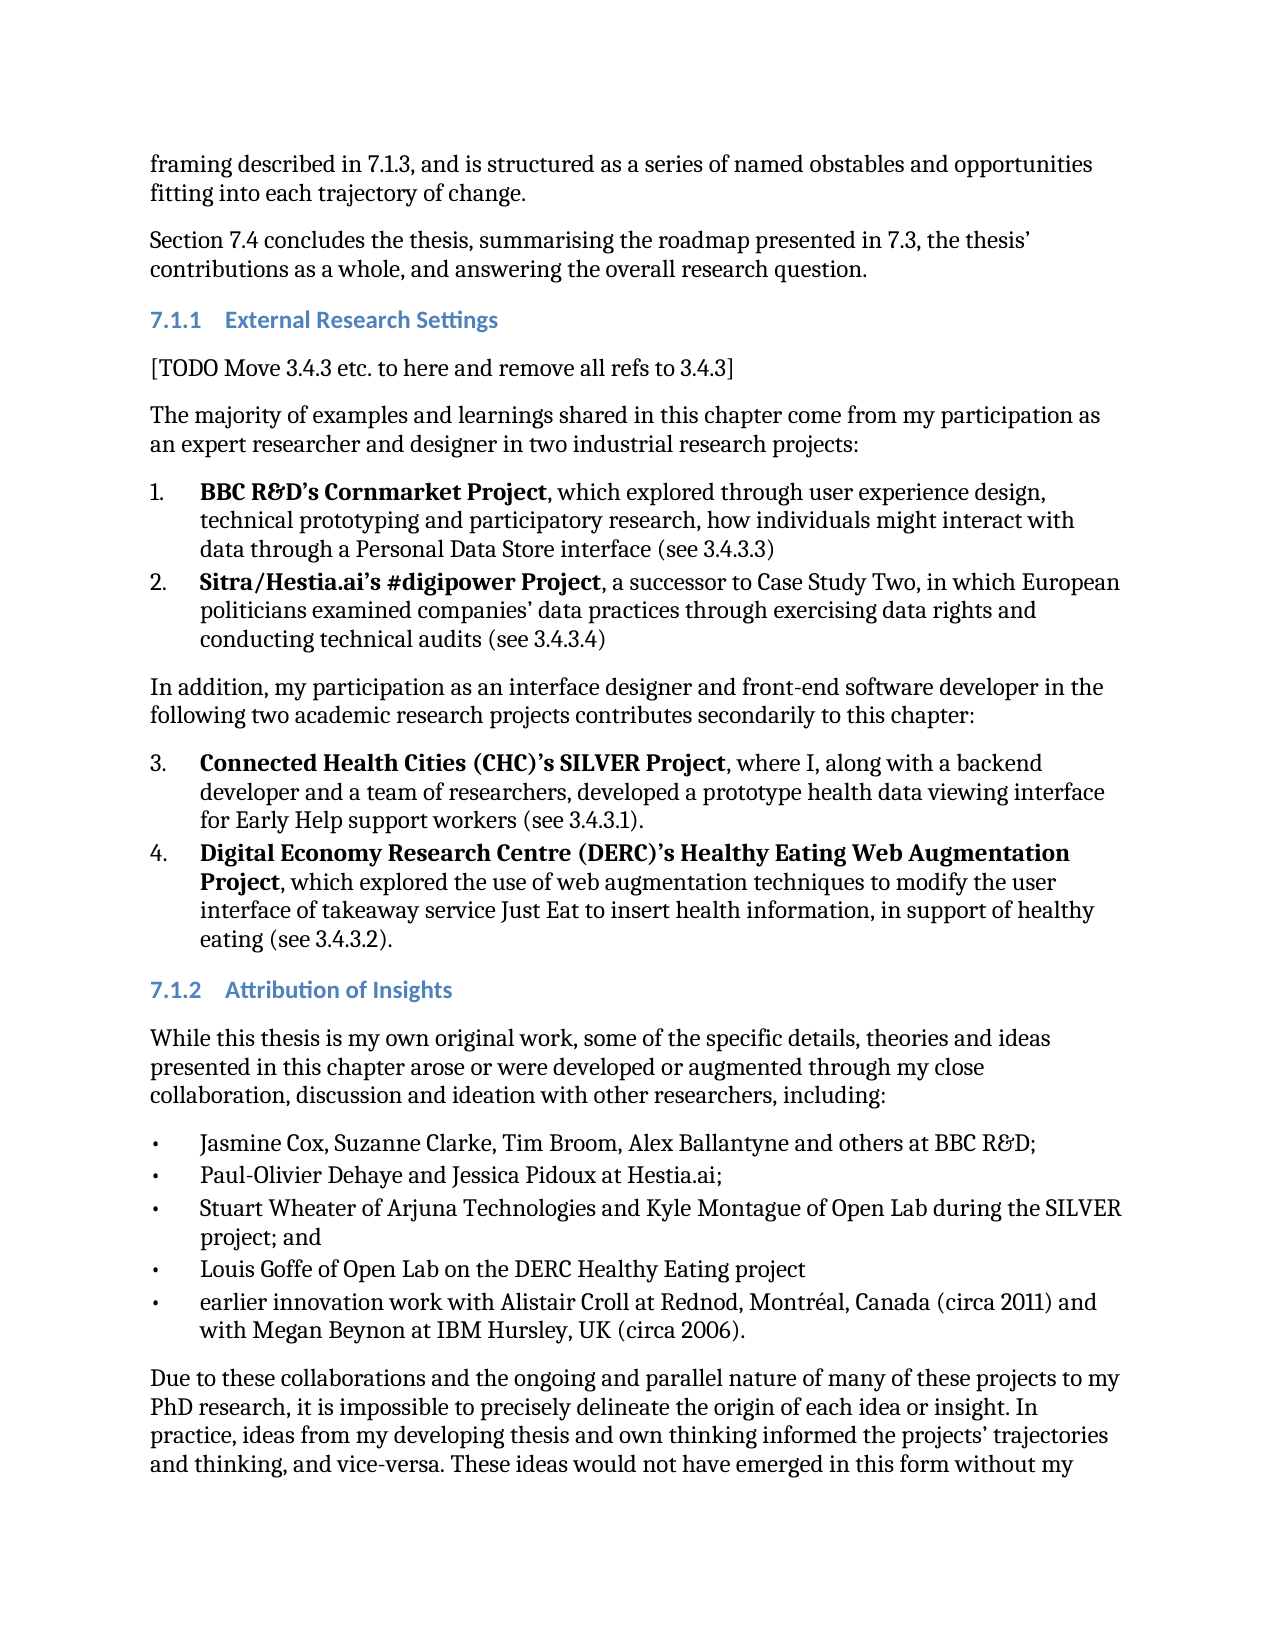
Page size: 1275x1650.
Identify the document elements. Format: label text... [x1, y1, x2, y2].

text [150, 1364, 1125, 1479]
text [150, 150, 1125, 207]
list earlier innovation work with Alistair Croll at Rednod, Montréal, Canada (circa 2011) and with Megan Beynon at IBM Hursley, UK (circa 2006). [150, 1288, 1125, 1345]
list Sitra/Hestia.ai’s #digipower Project, a successor to Case Study Two, in which European politicians examined companies’ data practices through exercising data rights and conducting technical audits (see 3.4.3.4) [150, 568, 1125, 654]
text In addition, my participation as an interface designer and front-end software developer in the following two academic research projects contributes secondarily to this chapter: [150, 673, 1125, 730]
list Louis Goffe of Open Lab on the DERC Healthy Eating project [150, 1255, 1125, 1284]
list BBC R&D’s Cornmarket Project, which explored through user experience design, technical prototyping and participatory research, how individuals might interact with data through a Personal Data Store interface (see 3.4.3.3) [150, 478, 1125, 564]
subtitle 7.1.1 External Research Settings [150, 304, 1125, 335]
list Connected Health Cities (CHC)’s SILVER Project, where I, along with a backend developer and a team of researchers, developed a prototype health data viewing interface for Early Help support workers (see 3.4.3.1). [150, 749, 1125, 835]
list Stuart Wheater of Arjuna Technologies and Kyle Montague of Open Lab during the SILVER project; and [150, 1194, 1125, 1251]
text While this thesis is my own original work, some of the specific details, theories and ideas presented in this chapter arose or were developed or augmented through my close collaboration, discussion and ideation with other researchers, including: [150, 1024, 1125, 1110]
list Jasmine Cox, Suzanne Clarke, Tim Broom, Alex Ballantyne and others at BBC R&D; [150, 1129, 1125, 1158]
text The majority of examples and learnings shared in this chapter come from my participation as an expert researcher and designer in two industrial research projects: [150, 401, 1125, 459]
list Digital Economy Research Centre (DERC)’s Healthy Eating Web Augmentation Project, which explored the use of web augmentation techniques to modify the user interface of takeaway service Just Eat to insert health information, in support of healthy eating (see 3.4.3.2). [150, 839, 1125, 954]
text [TODO Move 3.4.3 etc. to here and remove all refs to 3.4.3] [150, 354, 1125, 383]
list Paul-Olivier Dehaye and Jessica Pidoux at Hestia.ai; [150, 1161, 1125, 1190]
text Section 7.4 concludes the thesis, summarising the roadmap presented in 7.3, the thesis’ contributions as a whole, and answering the overall research question. [150, 226, 1125, 284]
subtitle 7.1.2 Attribution of Insights [150, 975, 1125, 1005]
